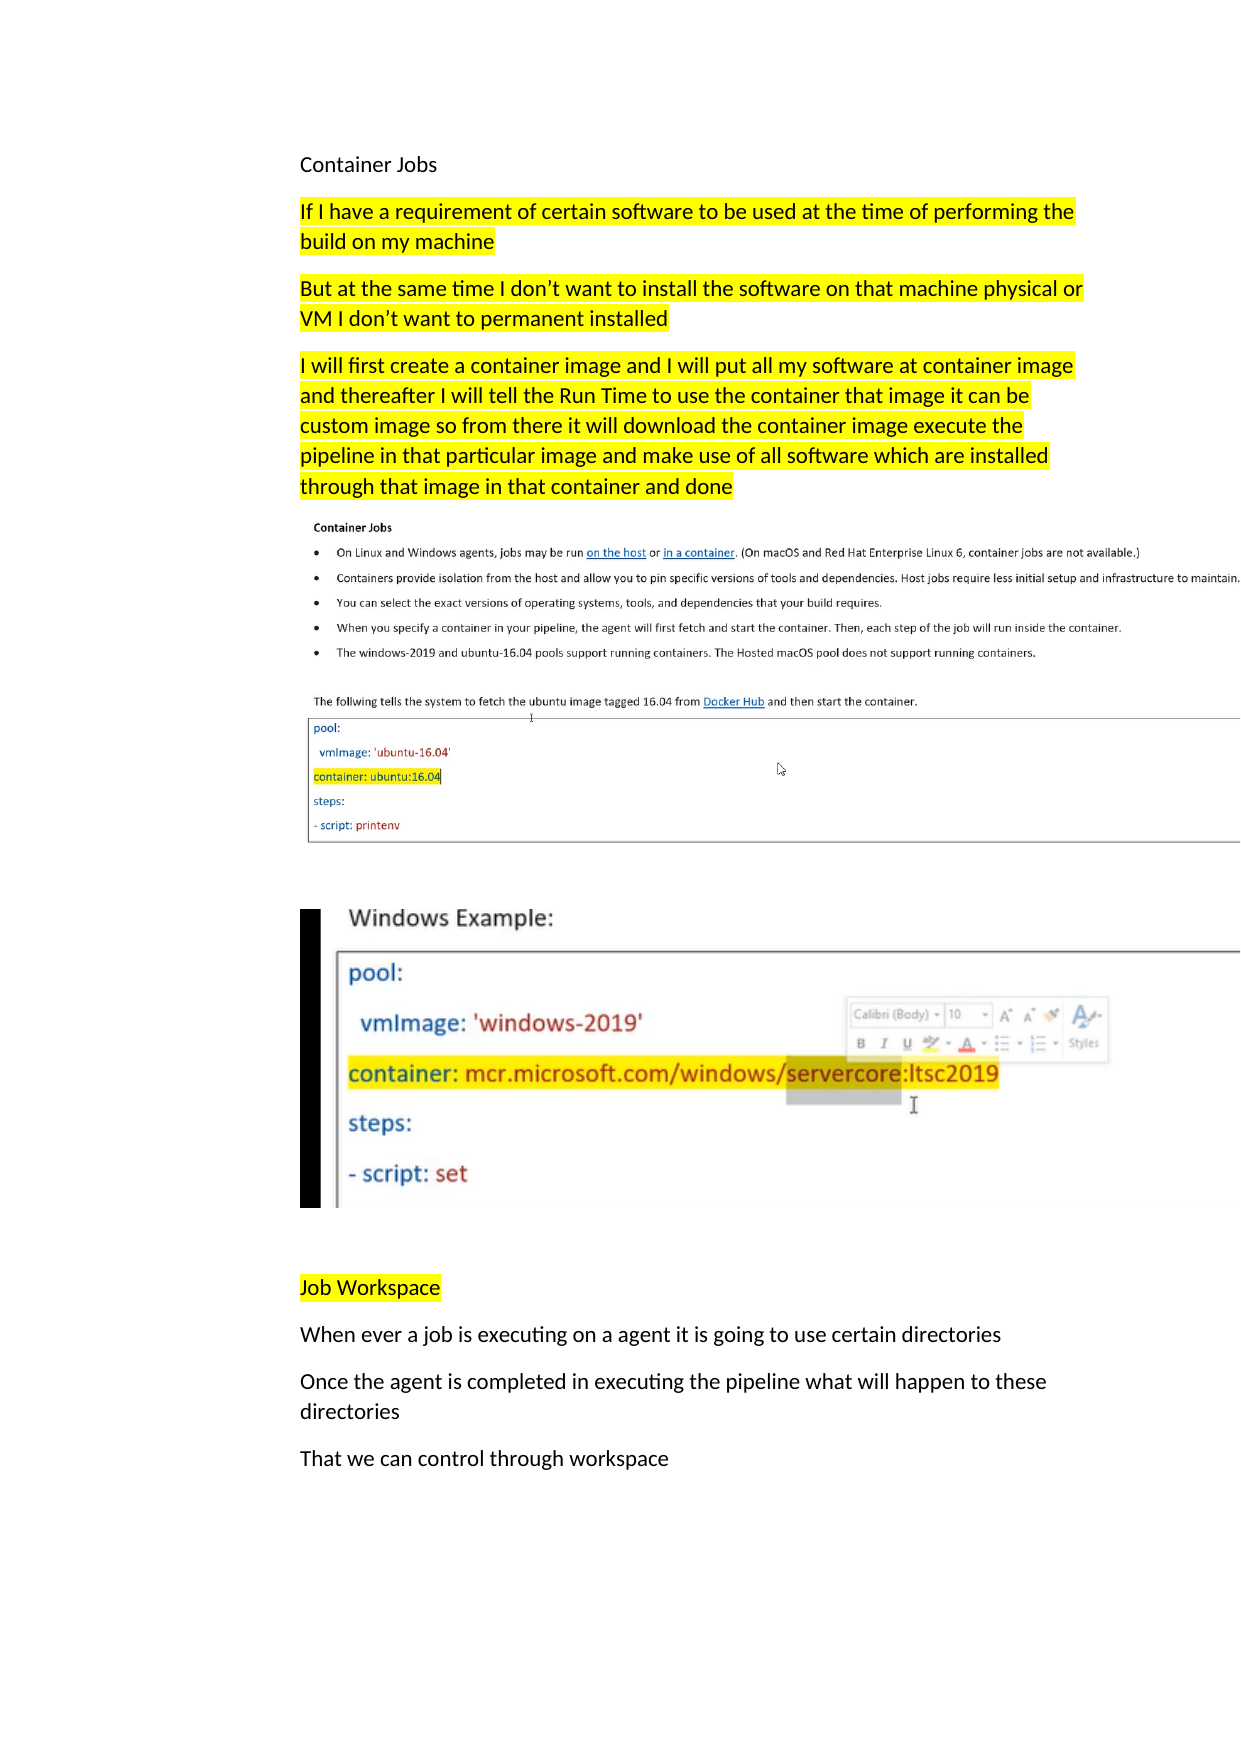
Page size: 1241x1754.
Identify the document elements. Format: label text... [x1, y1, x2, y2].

text Once the agent is completed in executing the pipeline what will happen to these directories [300, 1367, 1090, 1426]
text When ever a job is executing on a agent it is going to use certain directories [300, 1320, 1090, 1348]
picture [300, 909, 1241, 1208]
text But at the same time I don’t want to install the software on that machine physical or VM I don’t want to permanent installed [300, 274, 1090, 332]
text Job Workspace [300, 1273, 1090, 1302]
picture [300, 518, 1241, 844]
text Container Jobs [300, 150, 1090, 178]
text If I have a requirement of certain software to be used at the time of performing the build on my machine [300, 197, 1090, 255]
text I will first create a container image and I will put all my software at container image and thereafter I will tell the Run Time to use the container that image it can be custom image so from there it will download the container image execute the pipeline in that particular image and make use of all software which are installed through that image in that container and done [300, 351, 1090, 500]
text That we can control through workspace [300, 1444, 1090, 1472]
